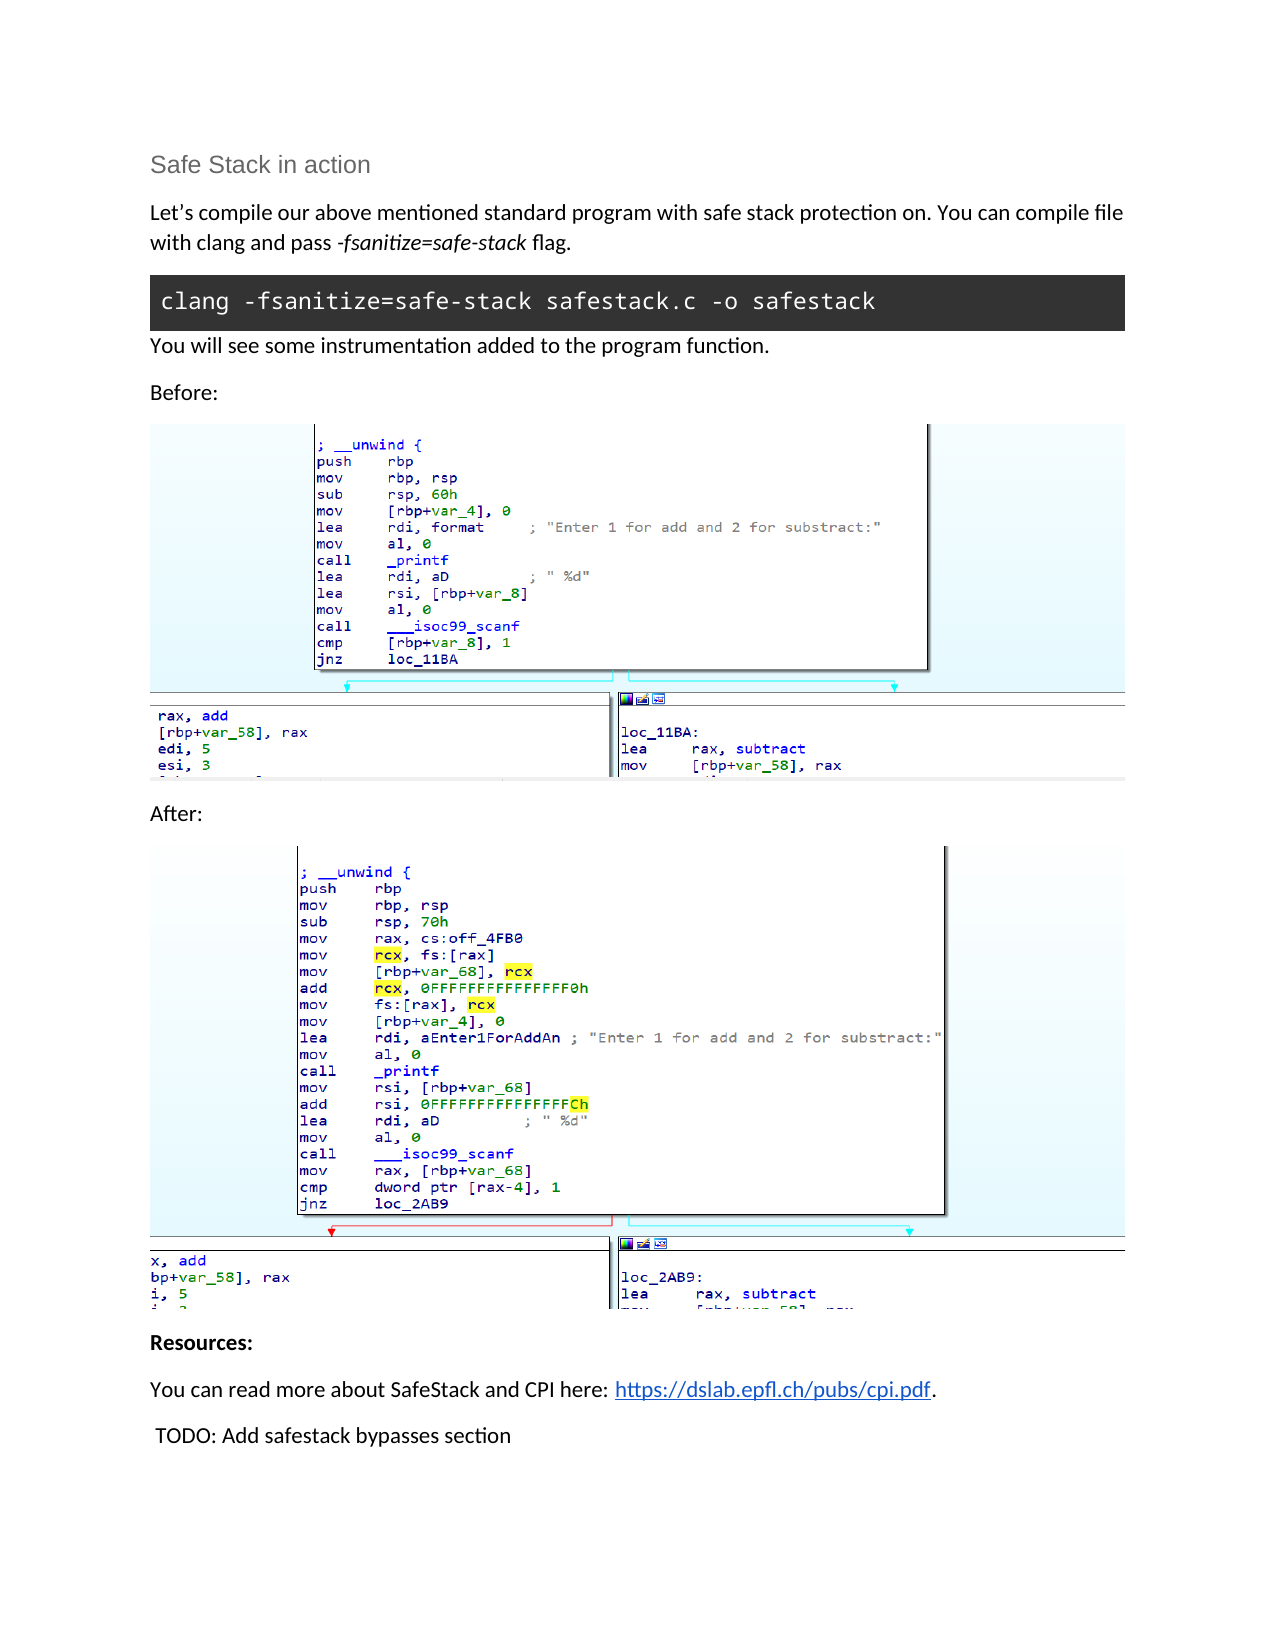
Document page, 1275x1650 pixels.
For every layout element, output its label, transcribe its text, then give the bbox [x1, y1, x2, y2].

table_header clang -fsanitize=safe-stack safestack.c -o safestack [150, 275, 1125, 331]
text You will see some instrumentation added to the program function. [150, 331, 1125, 359]
text TODO: Add safestack bypasses section [150, 1422, 1125, 1449]
text Before: [150, 378, 1125, 406]
picture [150, 846, 1125, 1309]
text You can read more about SafeStack and CPI here: https://dslab.epfl.ch/pubs/cpi.pdf. [150, 1375, 1125, 1403]
text Resources: [150, 1328, 1125, 1356]
text After: [150, 799, 1125, 827]
picture [150, 424, 1125, 781]
text Let’s compile our above mentioned standard program with safe stack protection on. You can compile file with clang and pass -fsanitize=safe-stack flag. [150, 198, 1125, 256]
subtitle Safe Stack in action [150, 150, 1125, 179]
